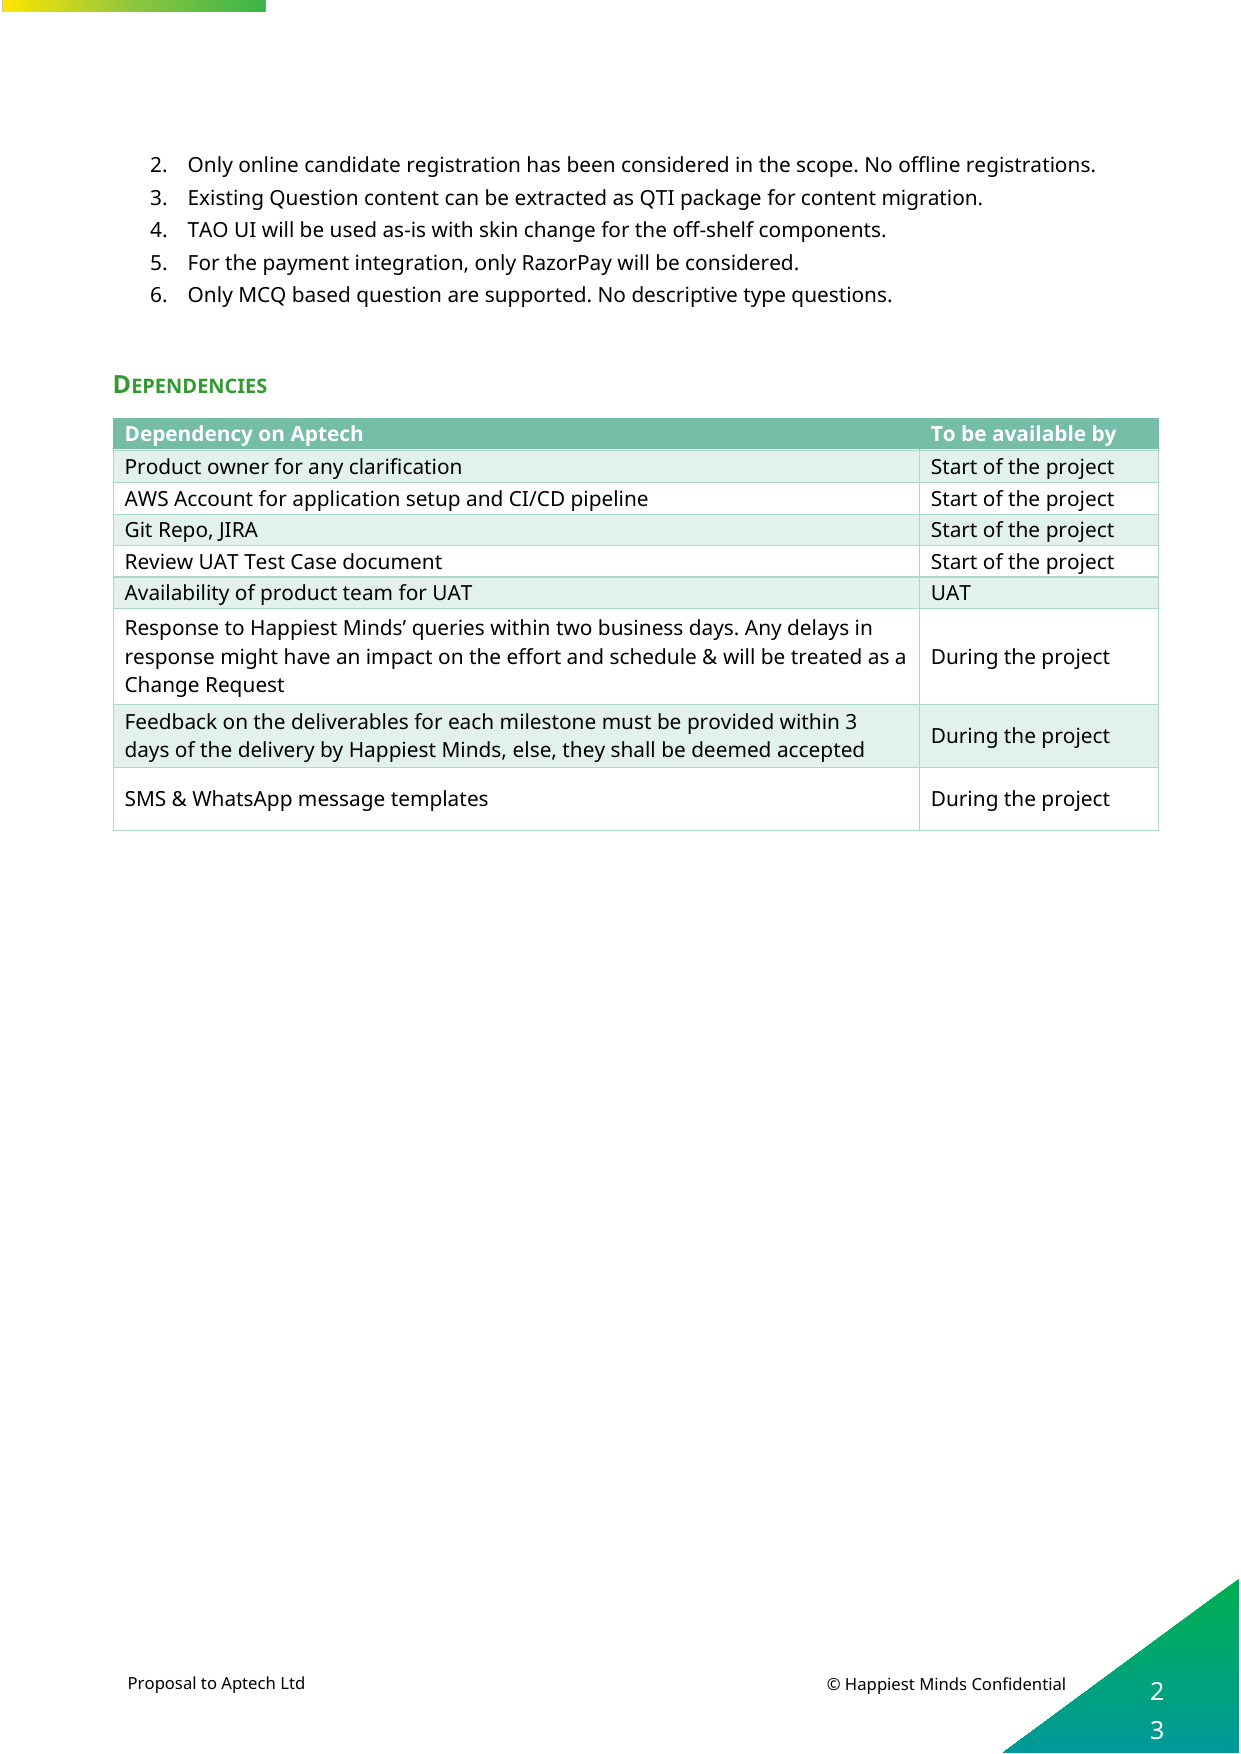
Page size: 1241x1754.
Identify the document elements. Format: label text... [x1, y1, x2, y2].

table_cell Review UAT Test Case document [114, 546, 919, 576]
table_cell Start of the project [920, 515, 1158, 545]
table_cell Start of the project [920, 483, 1158, 513]
table_header To be available by [920, 419, 1158, 449]
picture [0, 0, 273, 12]
table_cell Product owner for any clarification [114, 451, 919, 482]
subtitle Dependencies [112, 366, 1128, 401]
table_cell AWS Account for application setup and CI/CD pipeline [114, 483, 919, 513]
table_cell Response to Happiest Minds’ queries within two business days. Any delays in response might have an impact on the effort and schedule & will be treated as a Change Request [114, 609, 919, 703]
list Only MCQ based question are supported. No descriptive type questions. [150, 280, 1128, 309]
table_header Dependency on Aptech [114, 419, 919, 449]
table_cell During the project [920, 609, 1158, 703]
list TAO UI will be used as-is with skin change for the off-shelf components. [150, 215, 1128, 244]
table_cell Start of the project [920, 451, 1158, 482]
table_cell UAT [920, 578, 1158, 608]
table_cell During the project [920, 768, 1158, 829]
table_cell During the project [920, 705, 1158, 767]
table_cell Feedback on the deliverables for each milestone must be provided within 3 days of the delivery by Happiest Minds, else, they shall be deemed accepted [114, 705, 919, 767]
table_cell Availability of product team for UAT [114, 578, 919, 608]
list Only online candidate registration has been considered in the scope. No offline registrations. [150, 150, 1128, 178]
table_cell Start of the project [920, 546, 1158, 576]
table_cell SMS & WhatsApp message templates [114, 768, 919, 829]
list For the payment integration, only RazorPay will be considered. [150, 248, 1128, 276]
table_cell Git Repo, JIRA [114, 515, 919, 545]
list Existing Question content can be extracted as QTI package for content migration. [150, 183, 1128, 211]
